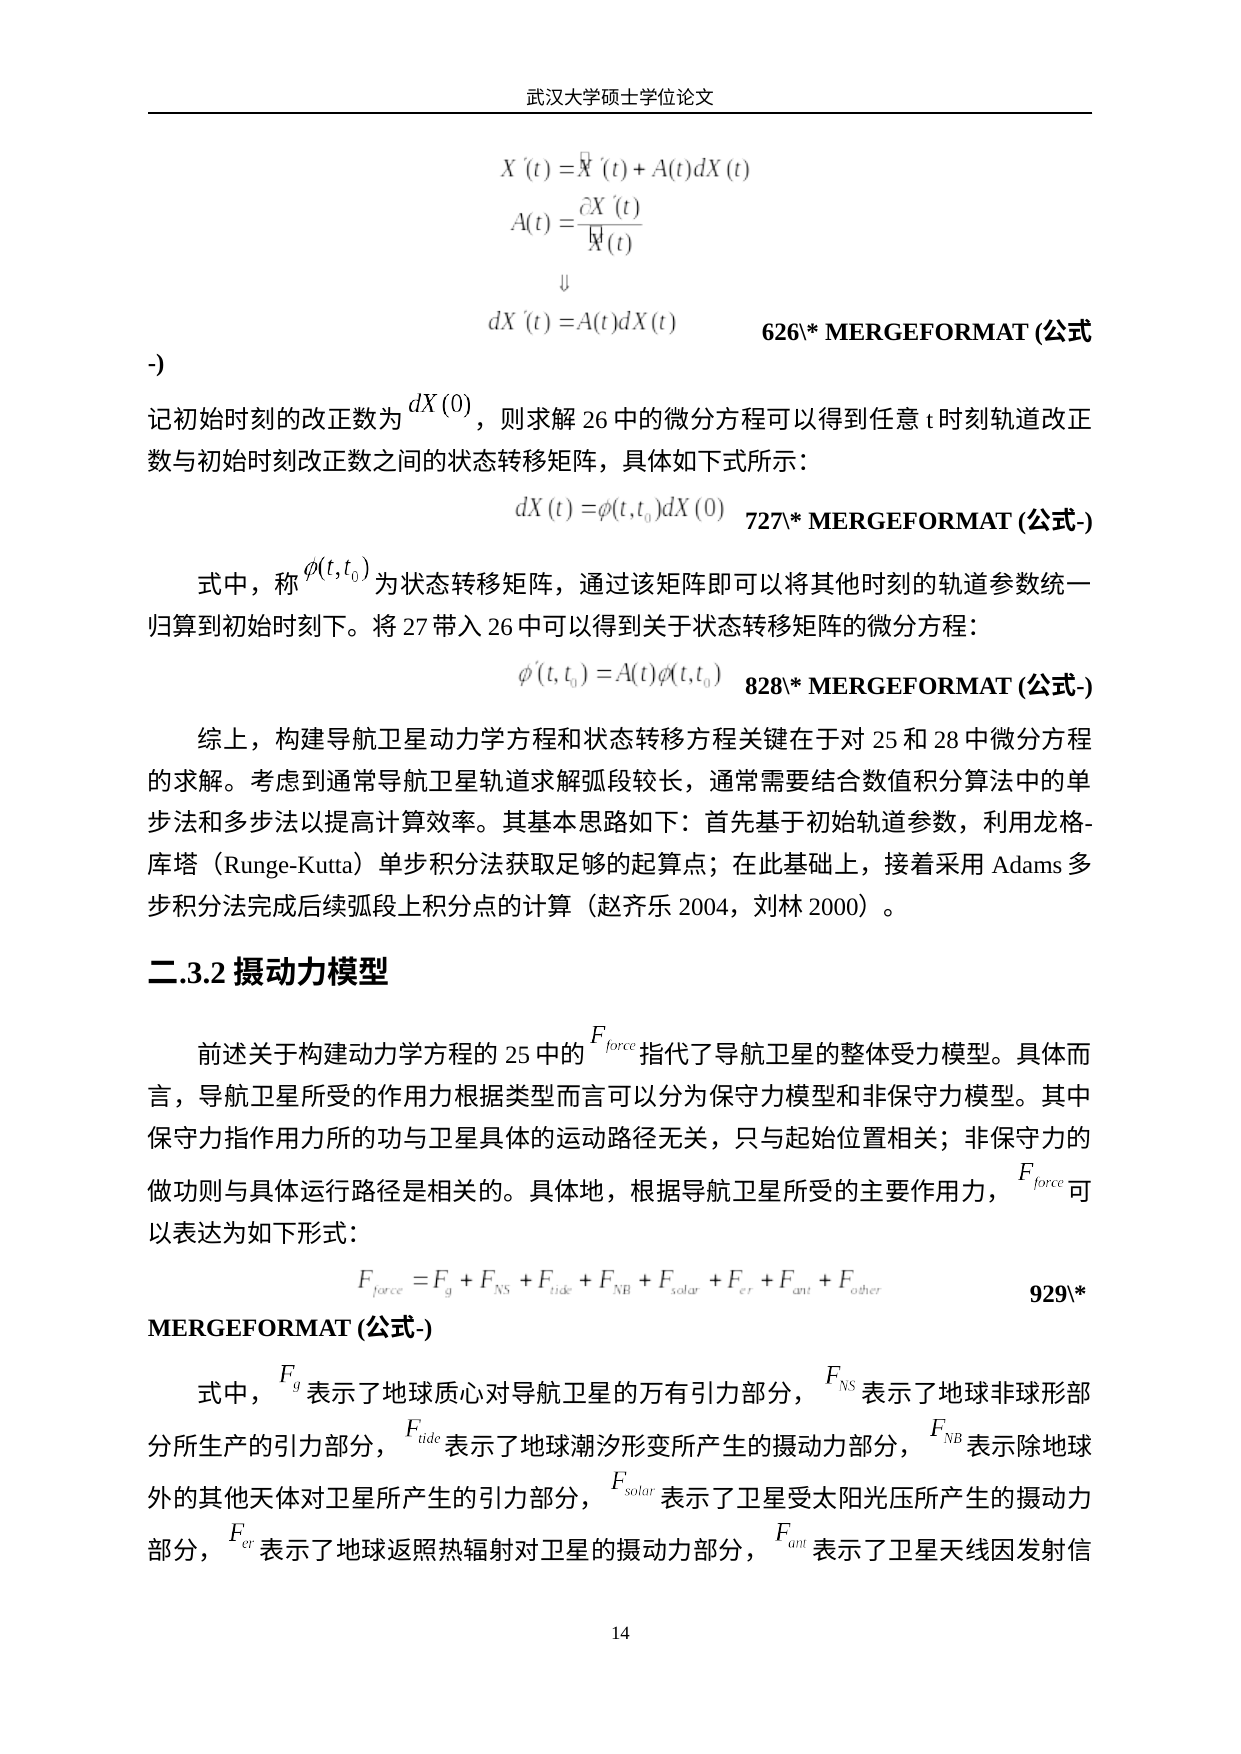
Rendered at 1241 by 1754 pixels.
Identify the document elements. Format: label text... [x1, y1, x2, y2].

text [148, 1356, 1092, 1567]
text 式中，称为状态转移矩阵，通过该矩阵即可以将其他时刻的轨道参数统一归算到初始时刻下。将带入中可以得到关于状态转移矩阵的微分方程： [148, 549, 1092, 643]
text 前述关于构建动力学方程的中的指代了导航卫星的整体受力模型。具体而言，导航卫星所受的作用力根据类型而言可以分为保守力模型和非保守力模型。其中保守力指作用力所的功与卫星具体的运动路径无关，只与起始位置相关；非保守力的做功则与具体运行路径是相关的。具体地，根据导航卫星所受的主要作用力，可以表达为如下形式： [148, 1017, 1092, 1250]
text 记初始时刻的改正数为，则求解中的微分方程可以得到任意t时刻轨道改正数与初始时刻改正数之间的状态转移矩阵，具体如下式所示： [148, 389, 1092, 478]
text 综上，构建导航卫星动力学方程和状态转移方程关键在于对和中微分方程的求解。考虑到通常导航卫星轨道求解弧段较长，通常需要结合数值积分算法中的单步法和多步法以提高计算效率。其基本思路如下：首先基于初始轨道参数，利用龙格-库塔（Runge-Kutta）单步积分法获取足够的起算点；在此基础上，接着采用Adams多步积分法完成后续弧段上积分点的计算（赵齐乐 2004，刘林2000）。 [148, 714, 1092, 922]
text 摄动力模型 [148, 947, 1092, 992]
